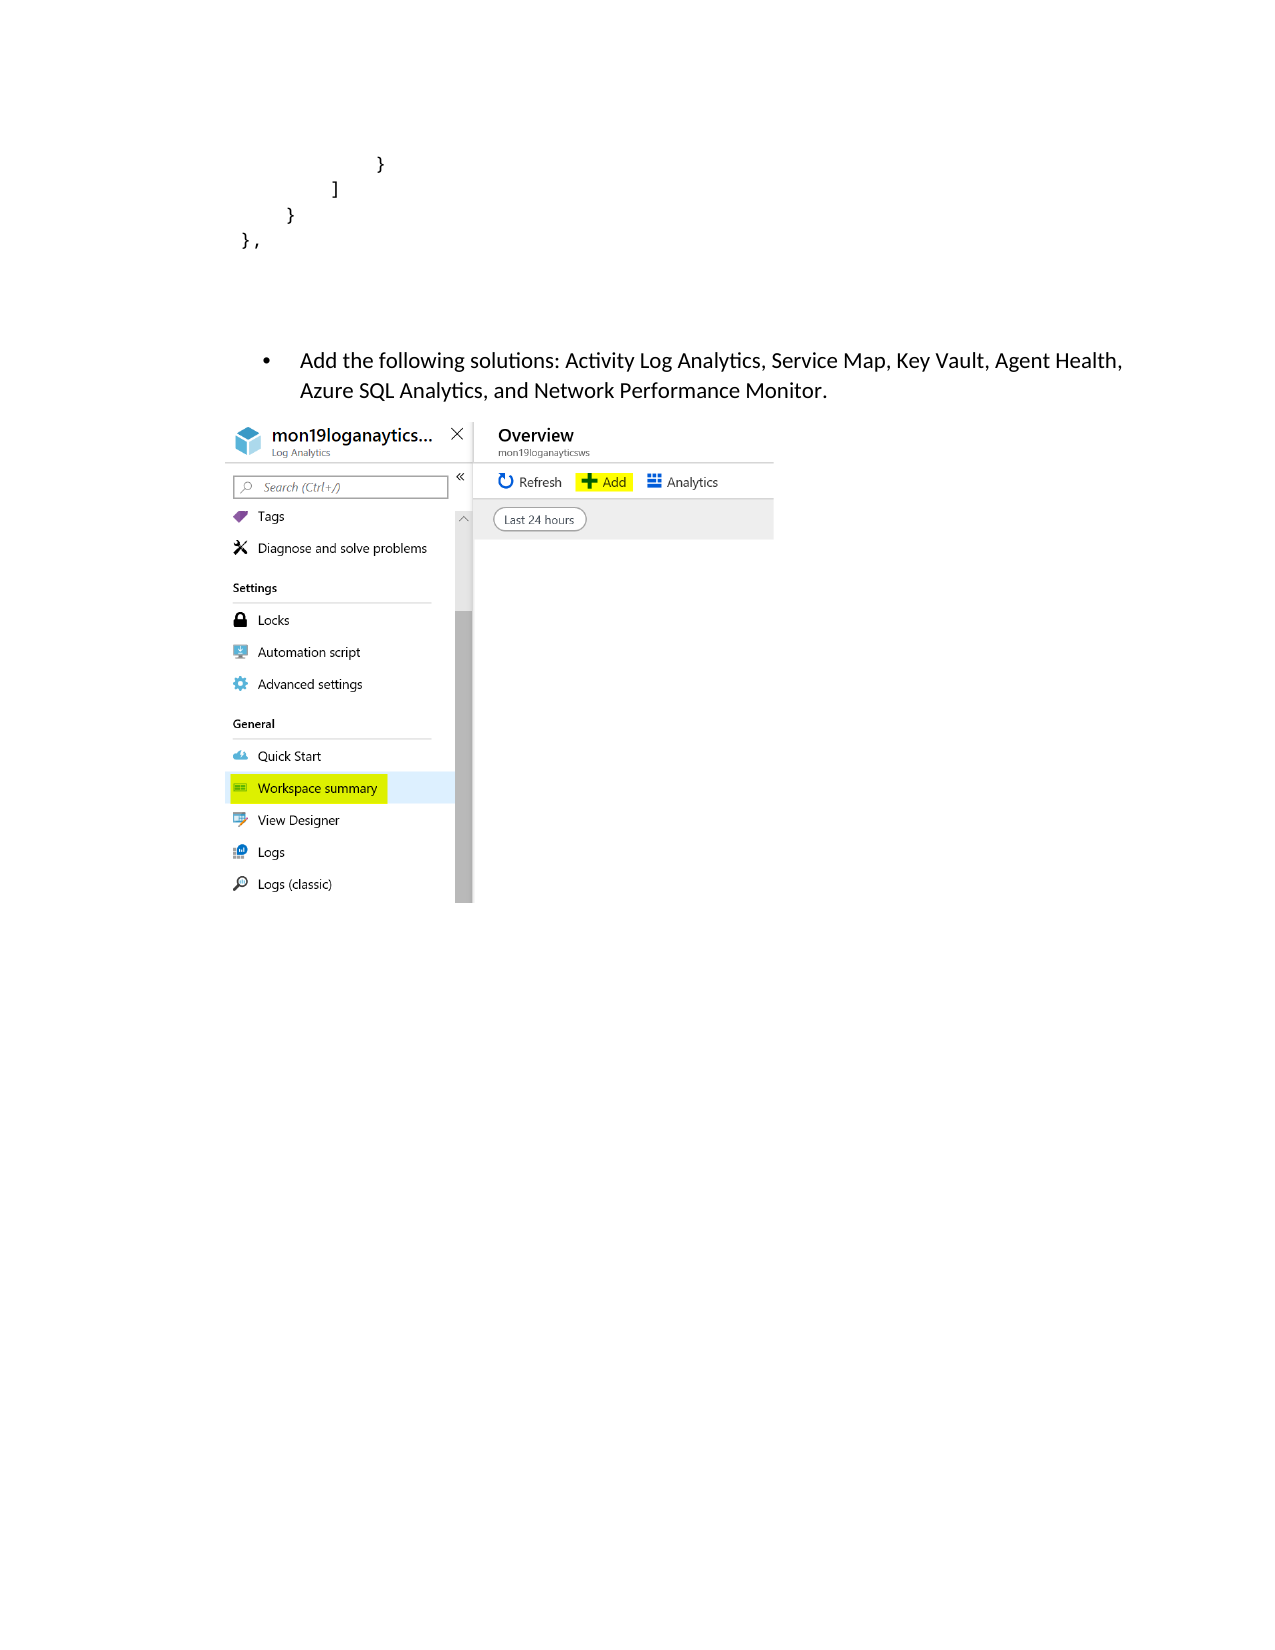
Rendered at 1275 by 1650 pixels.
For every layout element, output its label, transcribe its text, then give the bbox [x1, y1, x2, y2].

picture [225, 422, 774, 903]
text ] [150, 176, 1125, 201]
list Add the following solutions: Activity Log Analytics, Service Map, Key Vault, Agent Health, Azure SQL Analytics, and Network Performance Monitor. [262, 346, 1125, 404]
text } [150, 150, 1125, 176]
text } [150, 201, 1125, 227]
text }, [150, 227, 1125, 252]
